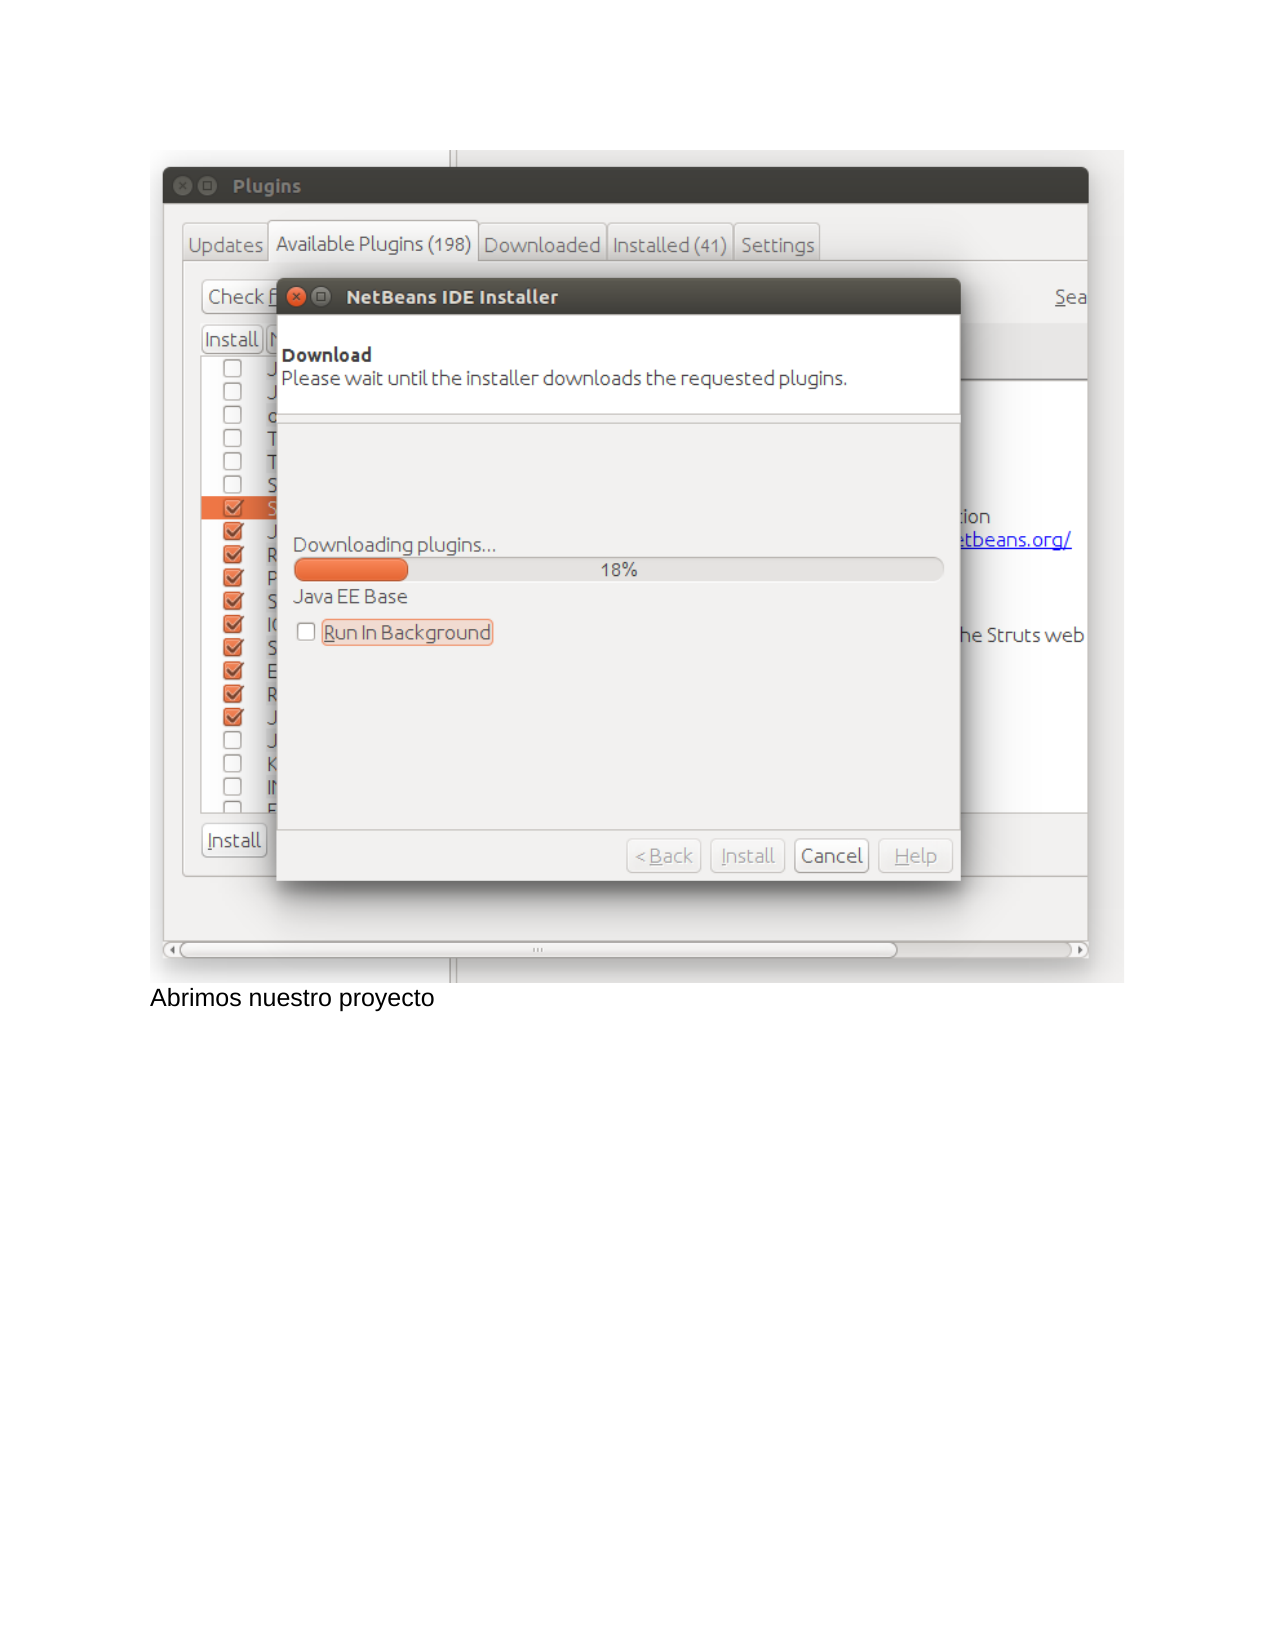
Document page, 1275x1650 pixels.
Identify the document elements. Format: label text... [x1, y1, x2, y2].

picture [150, 150, 1125, 983]
text Abrimos nuestro proyecto [150, 983, 1125, 1012]
